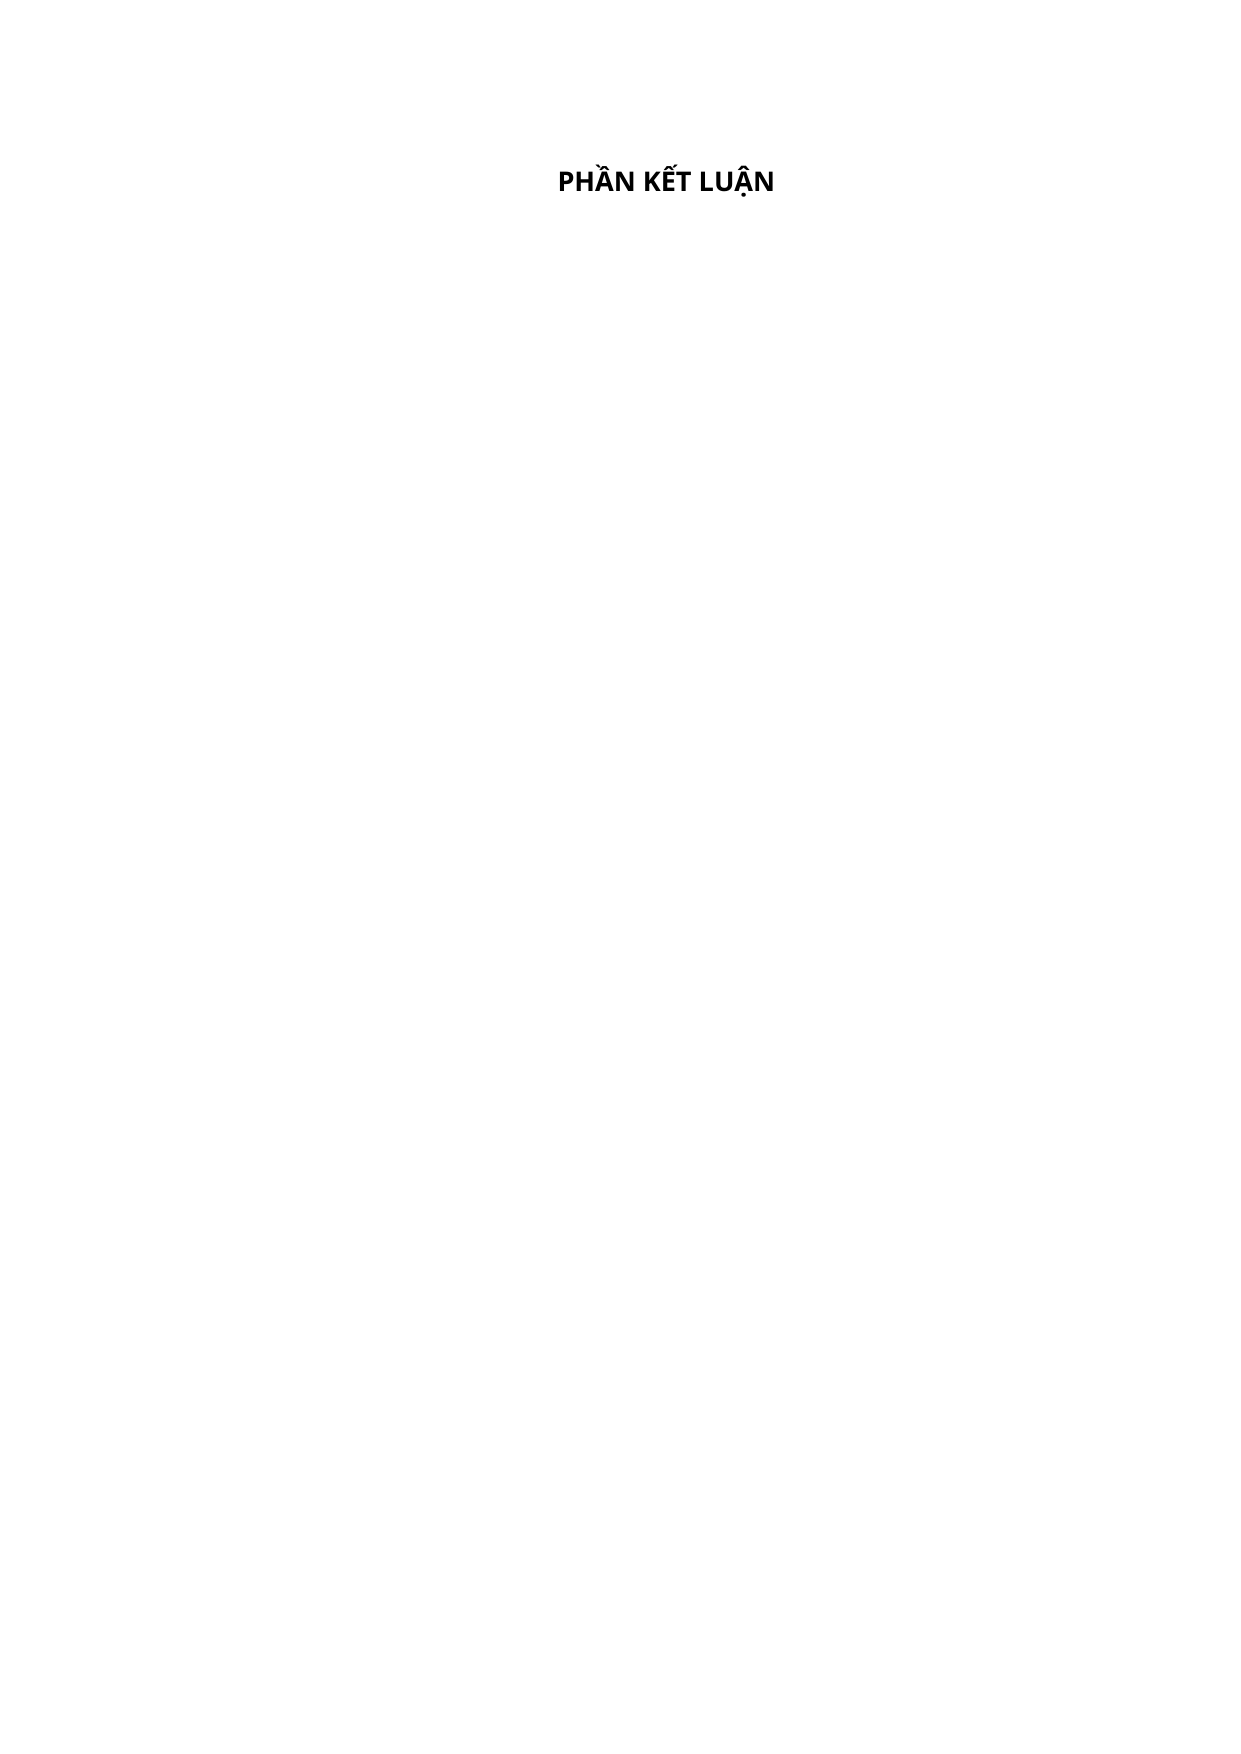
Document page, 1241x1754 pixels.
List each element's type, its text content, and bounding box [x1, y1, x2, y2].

subtitle PHẦN KẾT LUẬN [242, 162, 1090, 199]
